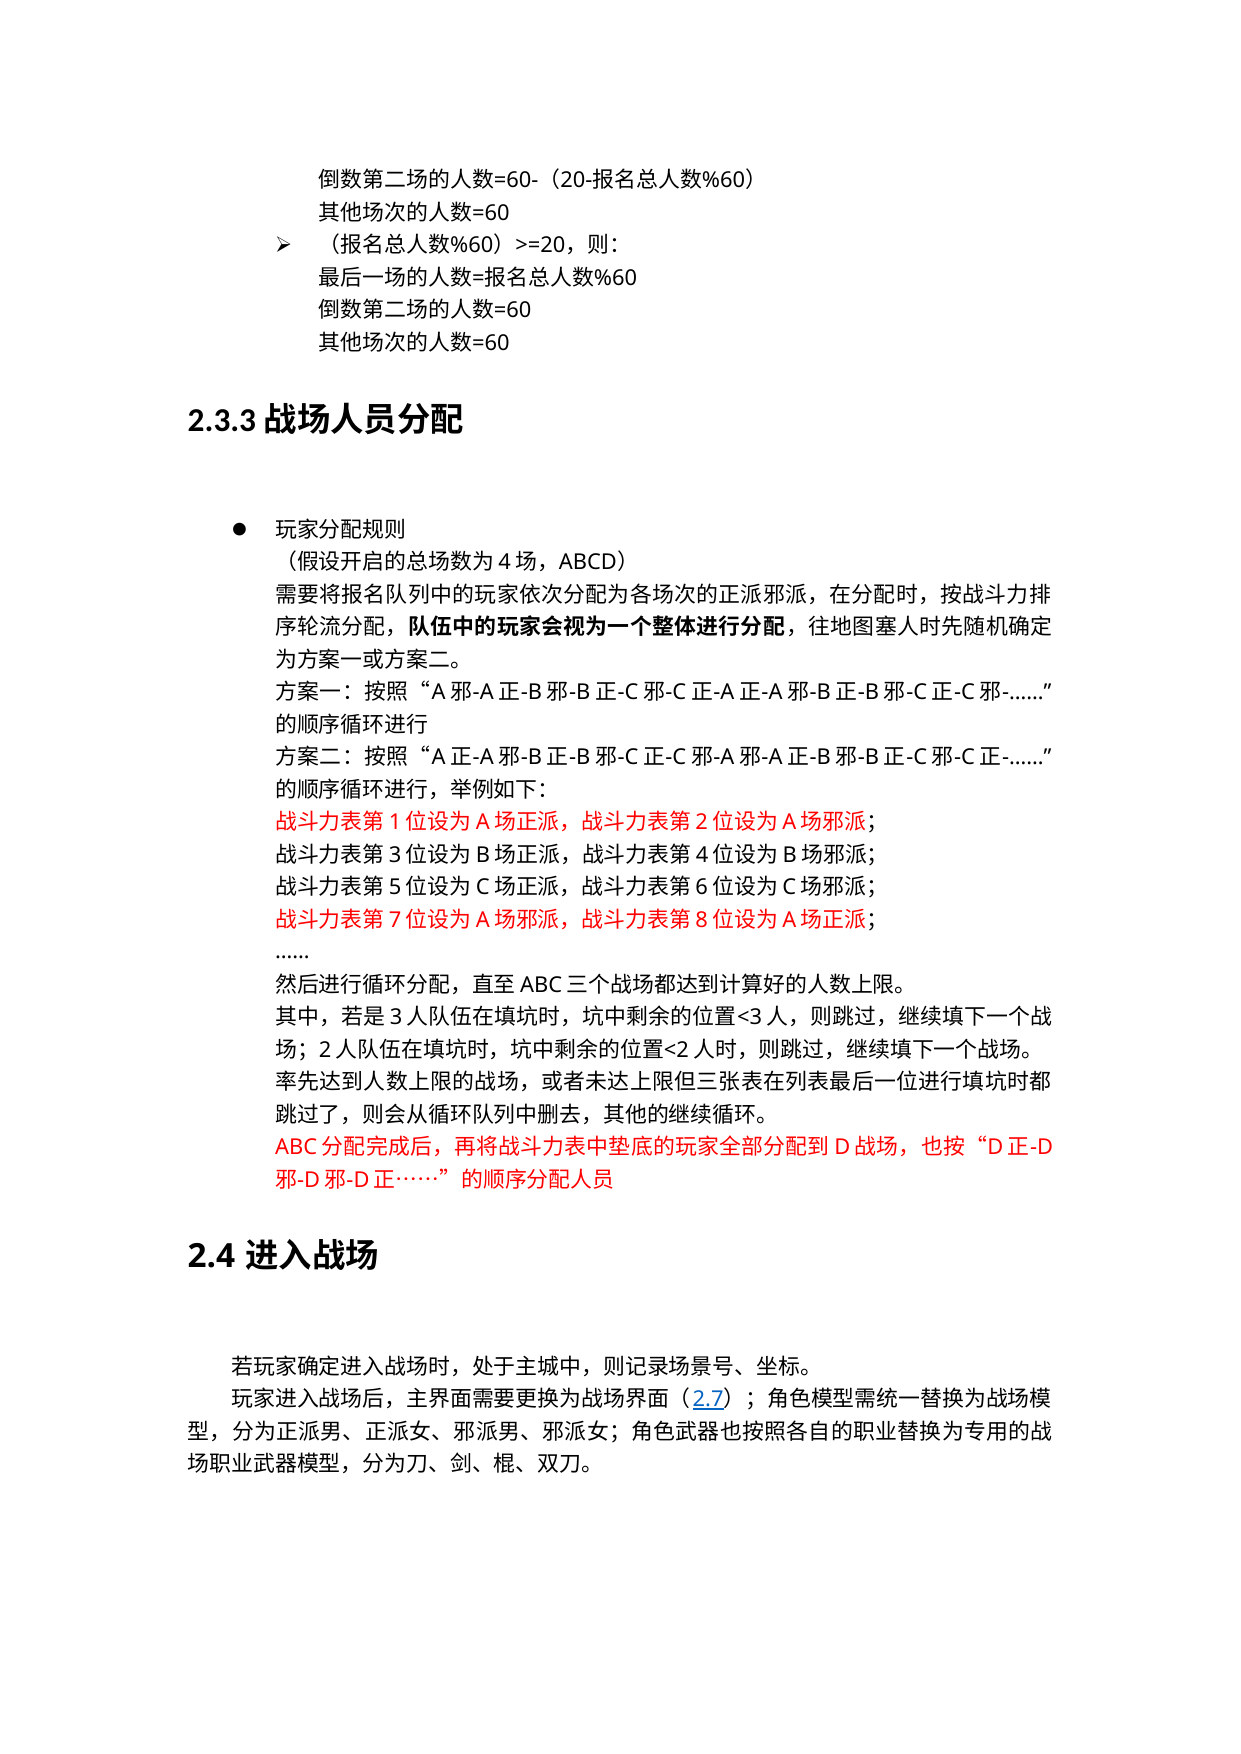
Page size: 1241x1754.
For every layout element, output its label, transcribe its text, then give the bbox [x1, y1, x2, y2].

list 战斗力表第1位设为A场正派，战斗力表第2位设为A场邪派； [275, 804, 1053, 836]
subtitle 2.3.3 战场人员分配 [187, 384, 1053, 449]
list 倒数第二场的人数=60 [319, 292, 1053, 324]
text 玩家进入战场后，主界面需要更换为战场界面（2.7）；角色模型需统一替换为战场模型，分为正派男、正派女、邪派男、邪派女；角色武器也按照各自的职业替换为专用的战场职业武器模型，分为刀、剑、棍、双刀。 [187, 1381, 1053, 1478]
list 方案二：按照“A正-A邪-B正-B邪-C正-C邪-A邪-A正-B邪-B正-C邪-C正-……”的顺序循环进行，举例如下： [275, 739, 1053, 804]
list 玩家分配规则 [231, 511, 1053, 544]
list （报名总人数%60）>=20，则： [275, 227, 1053, 259]
text 倒数第二场的人数=60-（20-报名总人数%60） [187, 162, 1053, 194]
list 战斗力表第7位设为A场邪派，战斗力表第8位设为A场正派； [275, 901, 1053, 934]
list 方案一：按照“A邪-A正-B邪-B正-C邪-C正-A正-A邪-B正-B邪-C正-C邪-……”的顺序循环进行 [275, 674, 1053, 739]
list （假设开启的总场数为4场，ABCD） [275, 544, 1053, 576]
subtitle 进入战场 [187, 1221, 1053, 1286]
list 战斗力表第5位设为C场正派，战斗力表第6位设为C场邪派； [275, 869, 1053, 901]
list 其中，若是3人队伍在填坑时，坑中剩余的位置<3人，则跳过，继续填下一个战场；2人队伍在填坑时，坑中剩余的位置<2人时，则跳过，继续填下一个战场。 [275, 999, 1053, 1064]
list 然后进行循环分配，直至ABC三个战场都达到计算好的人数上限。 [275, 966, 1053, 999]
list …… [275, 934, 1053, 966]
text 若玩家确定进入战场时，处于主城中，则记录场景号、坐标。 [187, 1348, 1053, 1381]
list 需要将报名队列中的玩家依次分配为各场次的正派邪派，在分配时，按战斗力排序轮流分配，队伍中的玩家会视为一个整体进行分配，往地图塞人时先随机确定为方案一或方案二。 [275, 576, 1053, 674]
list ABC分配完成后，再将战斗力表中垫底的玩家全部分配到D战场，也按“D正-D邪-D邪-D正……”的顺序分配人员 [275, 1129, 1053, 1194]
list 最后一场的人数=报名总人数%60 [319, 259, 1053, 292]
list 战斗力表第3位设为B场正派，战斗力表第4位设为B场邪派； [275, 836, 1053, 869]
text 其他场次的人数=60 [187, 194, 1053, 227]
list 率先达到人数上限的战场，或者未达上限但三张表在列表最后一位进行填坑时都跳过了，则会从循环队列中删去，其他的继续循环。 [275, 1064, 1053, 1129]
list 其他场次的人数=60 [319, 324, 1053, 357]
